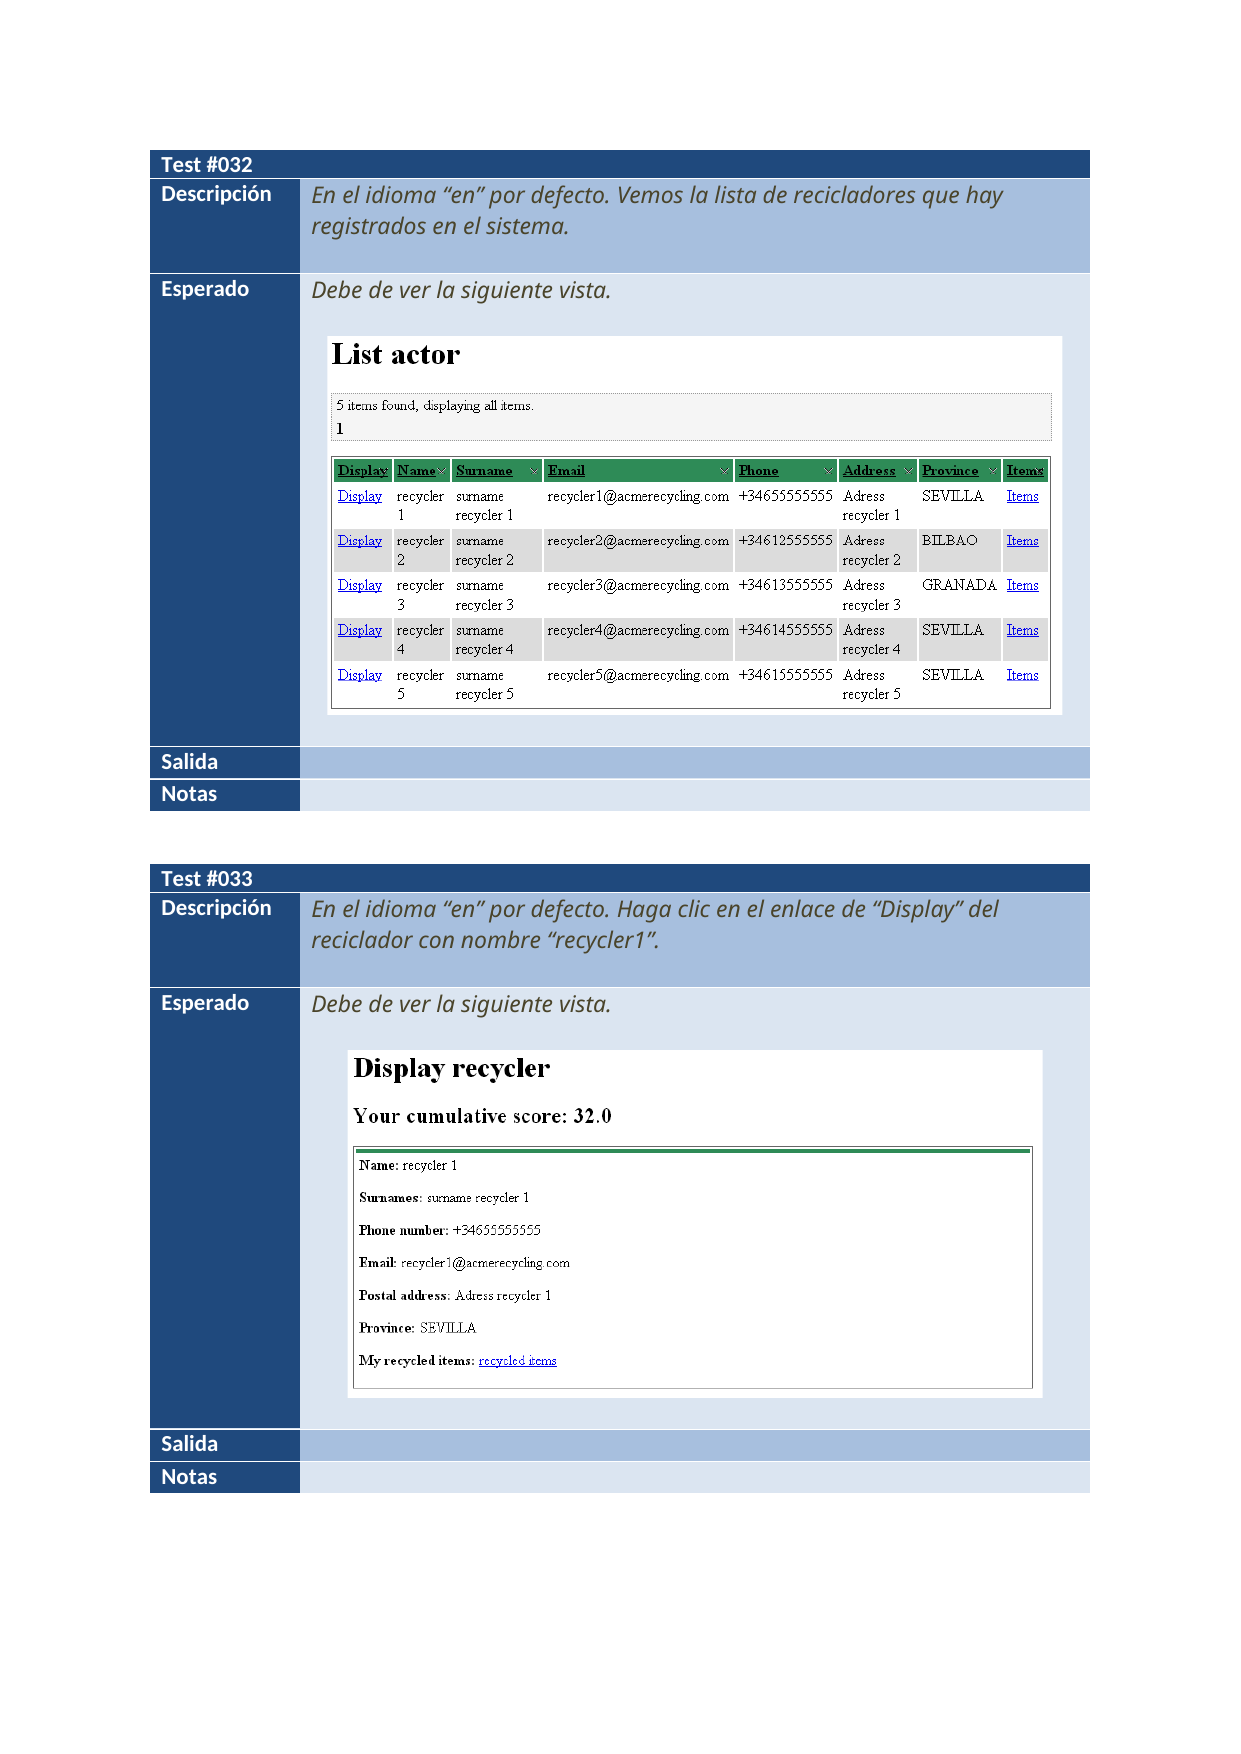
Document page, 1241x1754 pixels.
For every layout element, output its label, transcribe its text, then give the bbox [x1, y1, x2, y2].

table_header Test #032 [150, 150, 1090, 178]
table_cell En el idioma “en” por defecto. Vemos la lista de recicladores que hay registrados en el sistema. [300, 179, 1090, 273]
table_cell Descripción [150, 893, 300, 987]
table_cell [300, 1430, 1090, 1461]
table_cell Esperado [150, 988, 300, 1428]
picture [347, 1050, 1043, 1398]
table_cell Descripción [150, 179, 300, 273]
table_cell Notas [150, 1462, 300, 1493]
picture [327, 336, 1063, 715]
table_cell [300, 780, 1090, 811]
table_cell Debe de ver la siguiente vista. [300, 274, 1090, 746]
table_cell En el idioma “en” por defecto. Haga clic en el enlace de “Display” del reciclador con nombre “recycler1”. [300, 893, 1090, 987]
table_cell Debe de ver la siguiente vista. [300, 988, 1090, 1428]
table_cell Salida [150, 1430, 300, 1461]
table_header Test #033 [150, 864, 1090, 892]
table_cell Notas [150, 780, 300, 811]
table_cell Esperado [150, 274, 300, 746]
table_cell [300, 747, 1090, 778]
table_cell [300, 1462, 1090, 1493]
table_cell Salida [150, 747, 300, 778]
